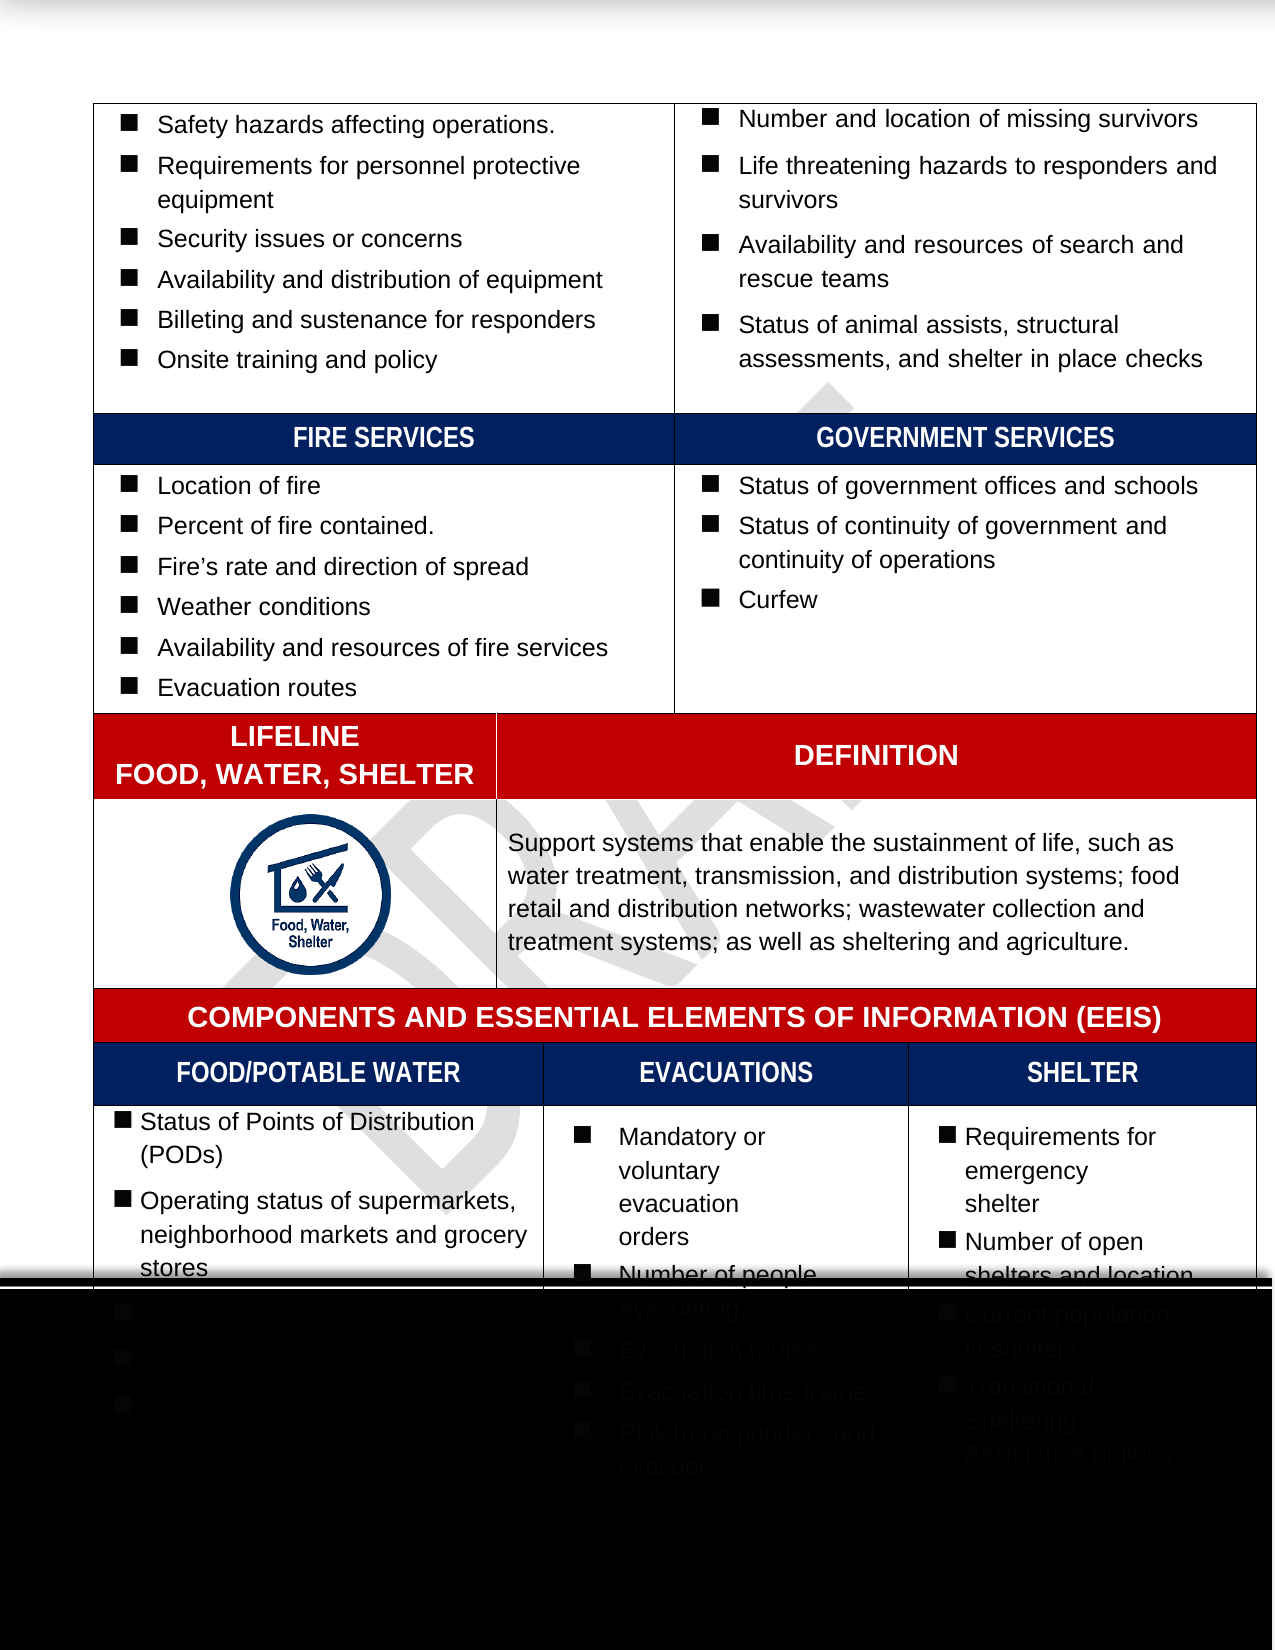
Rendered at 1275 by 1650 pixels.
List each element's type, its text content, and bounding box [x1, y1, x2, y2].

table_cell LIFELINE FOOD, WATER, SHELTER [94, 714, 496, 799]
table_cell FIRE SERVICES [94, 414, 674, 464]
table_cell EVACUATIONS [544, 1043, 908, 1105]
table_cell SHELTER [909, 1043, 1256, 1105]
picture [230, 814, 391, 975]
table_cell Location of fire Percent of fire contained. Fire’s rate and direction of spread Weather conditions Availability and resources of fire services Evacuation routes [94, 465, 674, 713]
table_cell Safety hazards affecting operations. Requirements for personnel protective equipment Security issues or concerns Availability and distribution of equipment Billeting and sustenance for responders Onsite training and policy [94, 104, 674, 412]
table_cell [94, 800, 496, 987]
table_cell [544, 1106, 908, 1485]
table_cell Status of government offices and schools Status of continuity of government and continuity of operations Curfew [675, 465, 1256, 713]
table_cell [909, 1106, 1256, 1485]
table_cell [94, 1106, 543, 1485]
table_cell GOVERNMENT SERVICES [675, 414, 1256, 464]
table_cell FOOD/POTABLE WATER [94, 1043, 543, 1105]
table_cell Support systems that enable the sustainment of life, such as water treatment, transmission, and distribution systems; food retail and distribution networks; wastewater collection and treatment systems; as well as sheltering and agriculture. [497, 800, 1256, 987]
table_cell DEFINITION [497, 714, 1256, 799]
table_cell COMPONENTS AND ESSENTIAL ELEMENTS OF INFORMATION (EEIS) [94, 989, 1256, 1042]
table_cell Number and location of missing survivors Life threatening hazards to responders and survivors Availability and resources of search and rescue teams Status of animal assists, structural assessments, and shelter in place checks [675, 104, 1256, 412]
